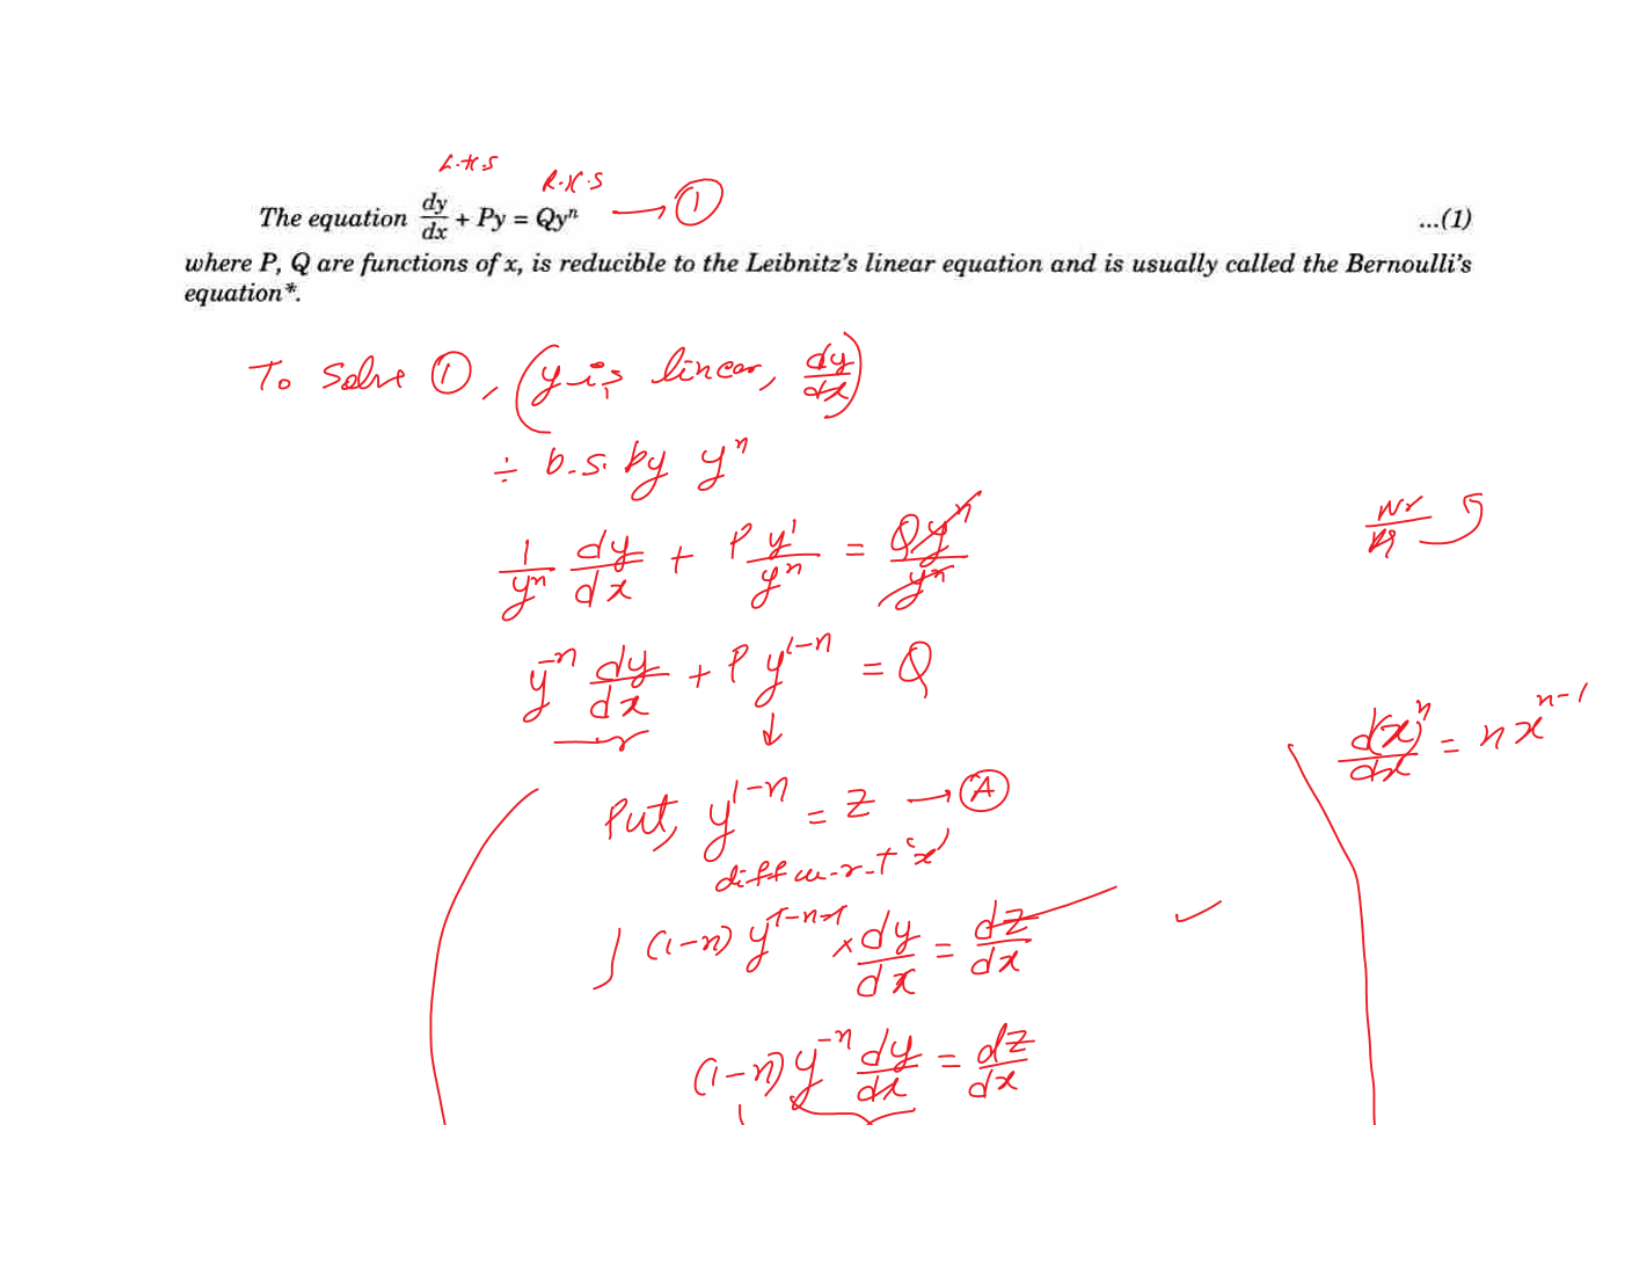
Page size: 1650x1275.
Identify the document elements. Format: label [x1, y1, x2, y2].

picture [150, 150, 1650, 1125]
